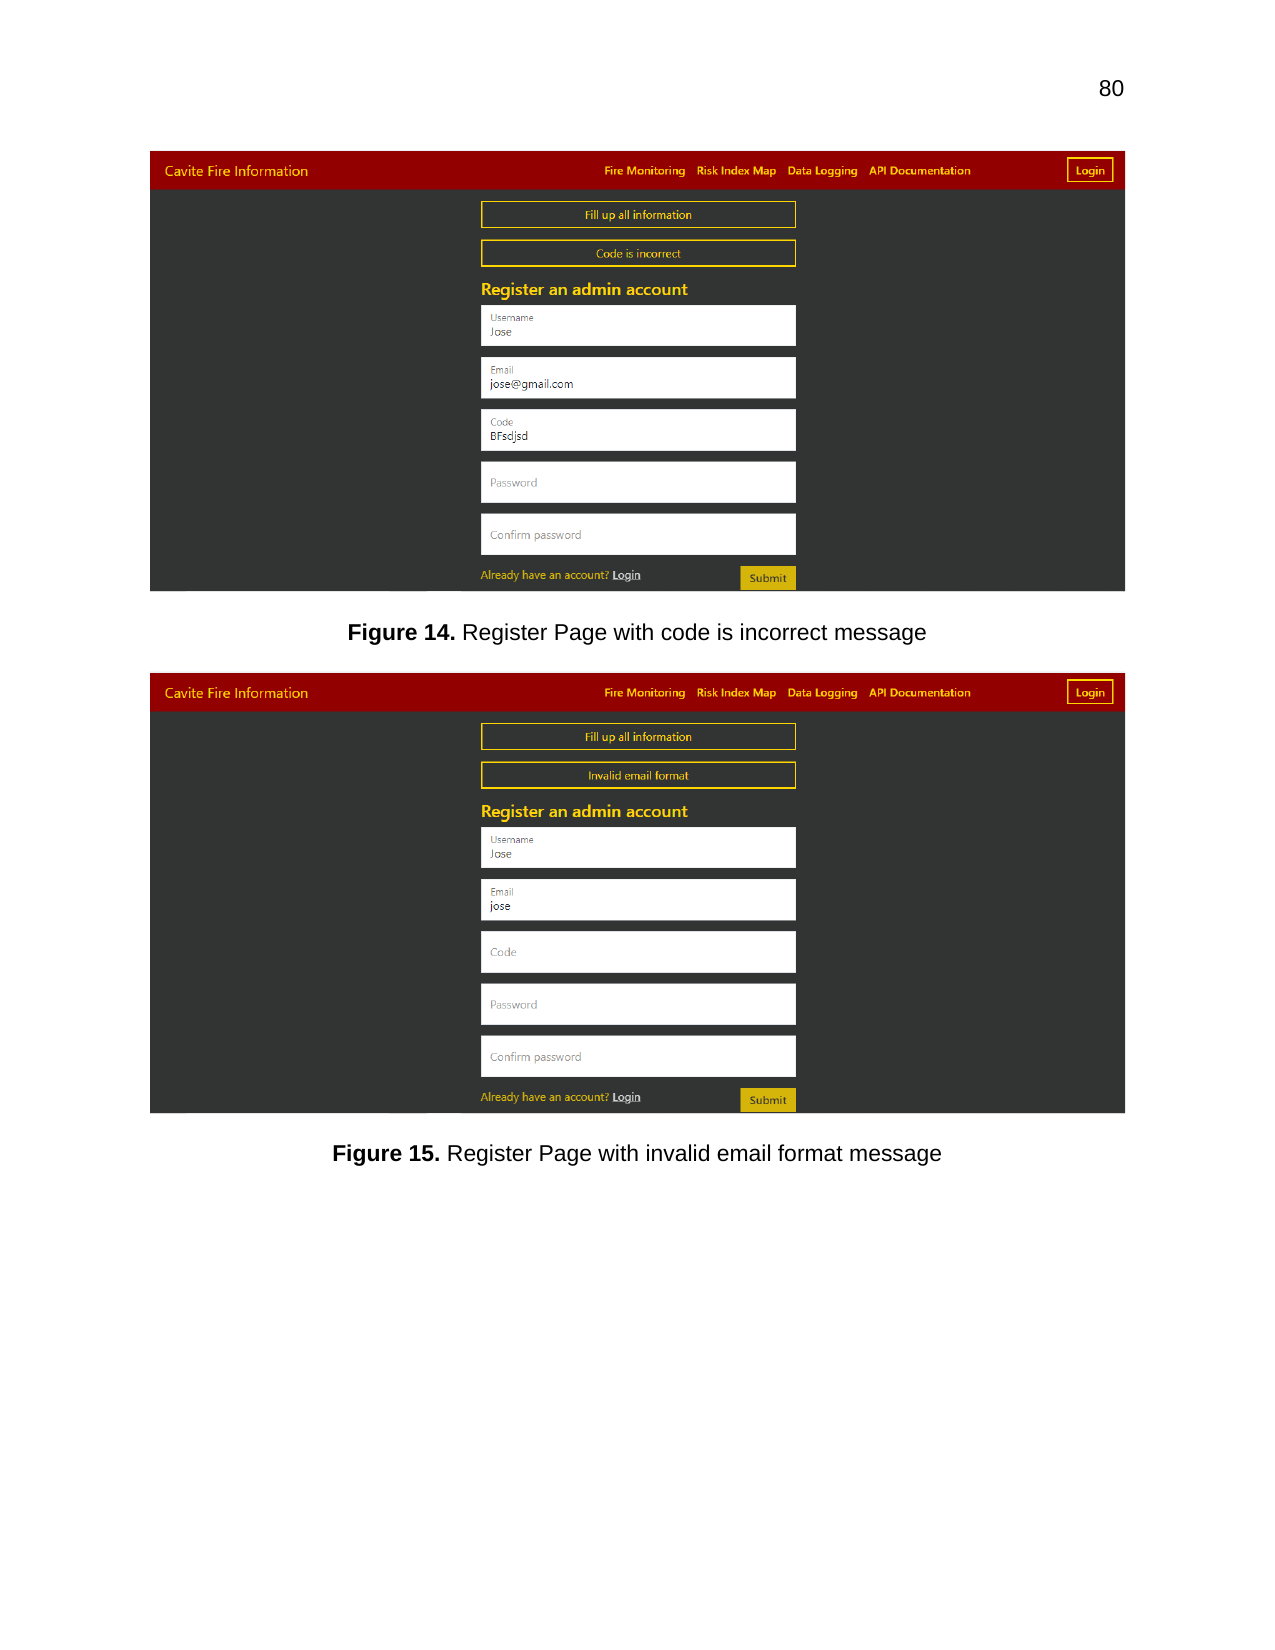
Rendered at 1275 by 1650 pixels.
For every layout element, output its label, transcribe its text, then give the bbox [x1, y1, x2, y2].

text Figure 14. Register Page with code is incorrect message [150, 618, 1124, 645]
picture [150, 671, 1125, 1114]
picture [150, 150, 1125, 592]
text Figure 15. Register Page with invalid email format message [150, 1140, 1124, 1166]
